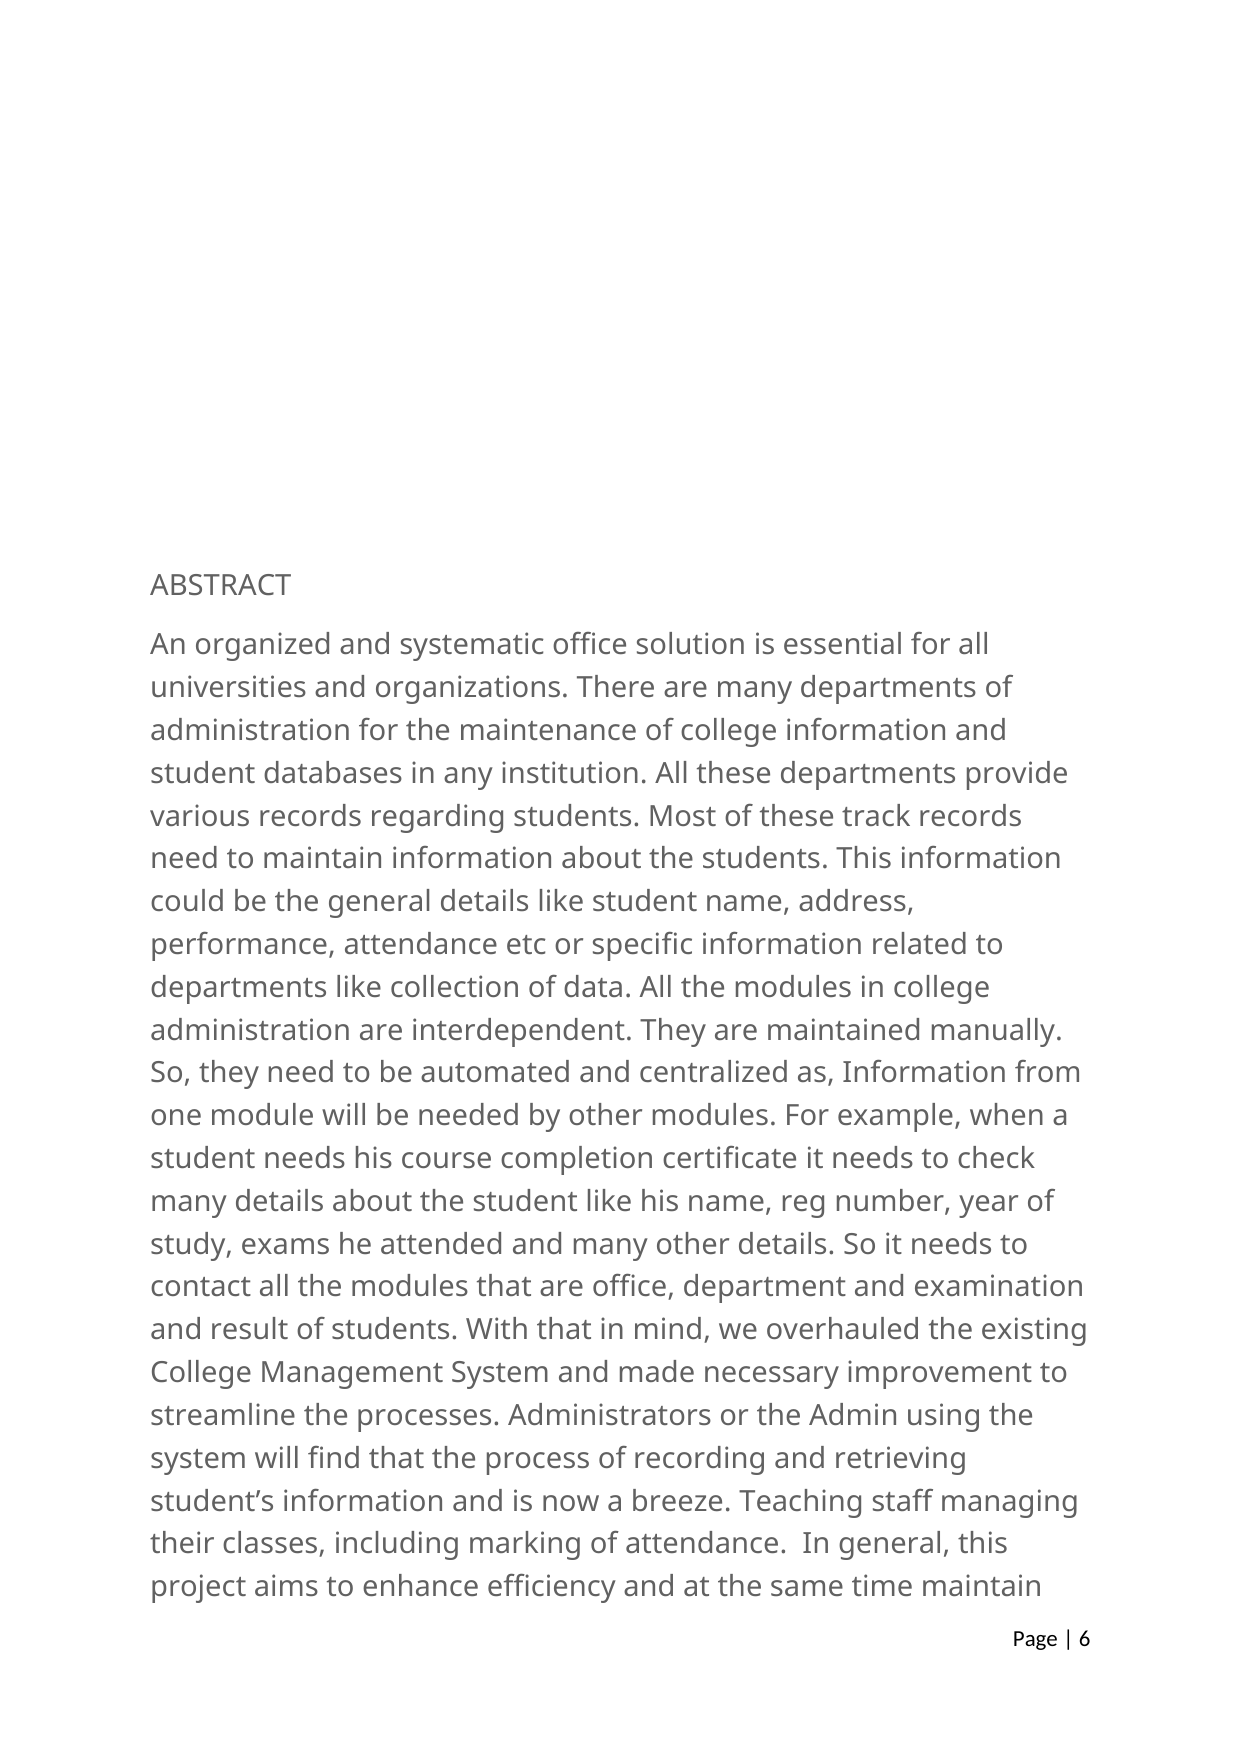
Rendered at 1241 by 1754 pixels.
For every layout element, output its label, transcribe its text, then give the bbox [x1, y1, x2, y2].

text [150, 623, 1090, 1605]
text ABSTRACT [150, 564, 1090, 604]
